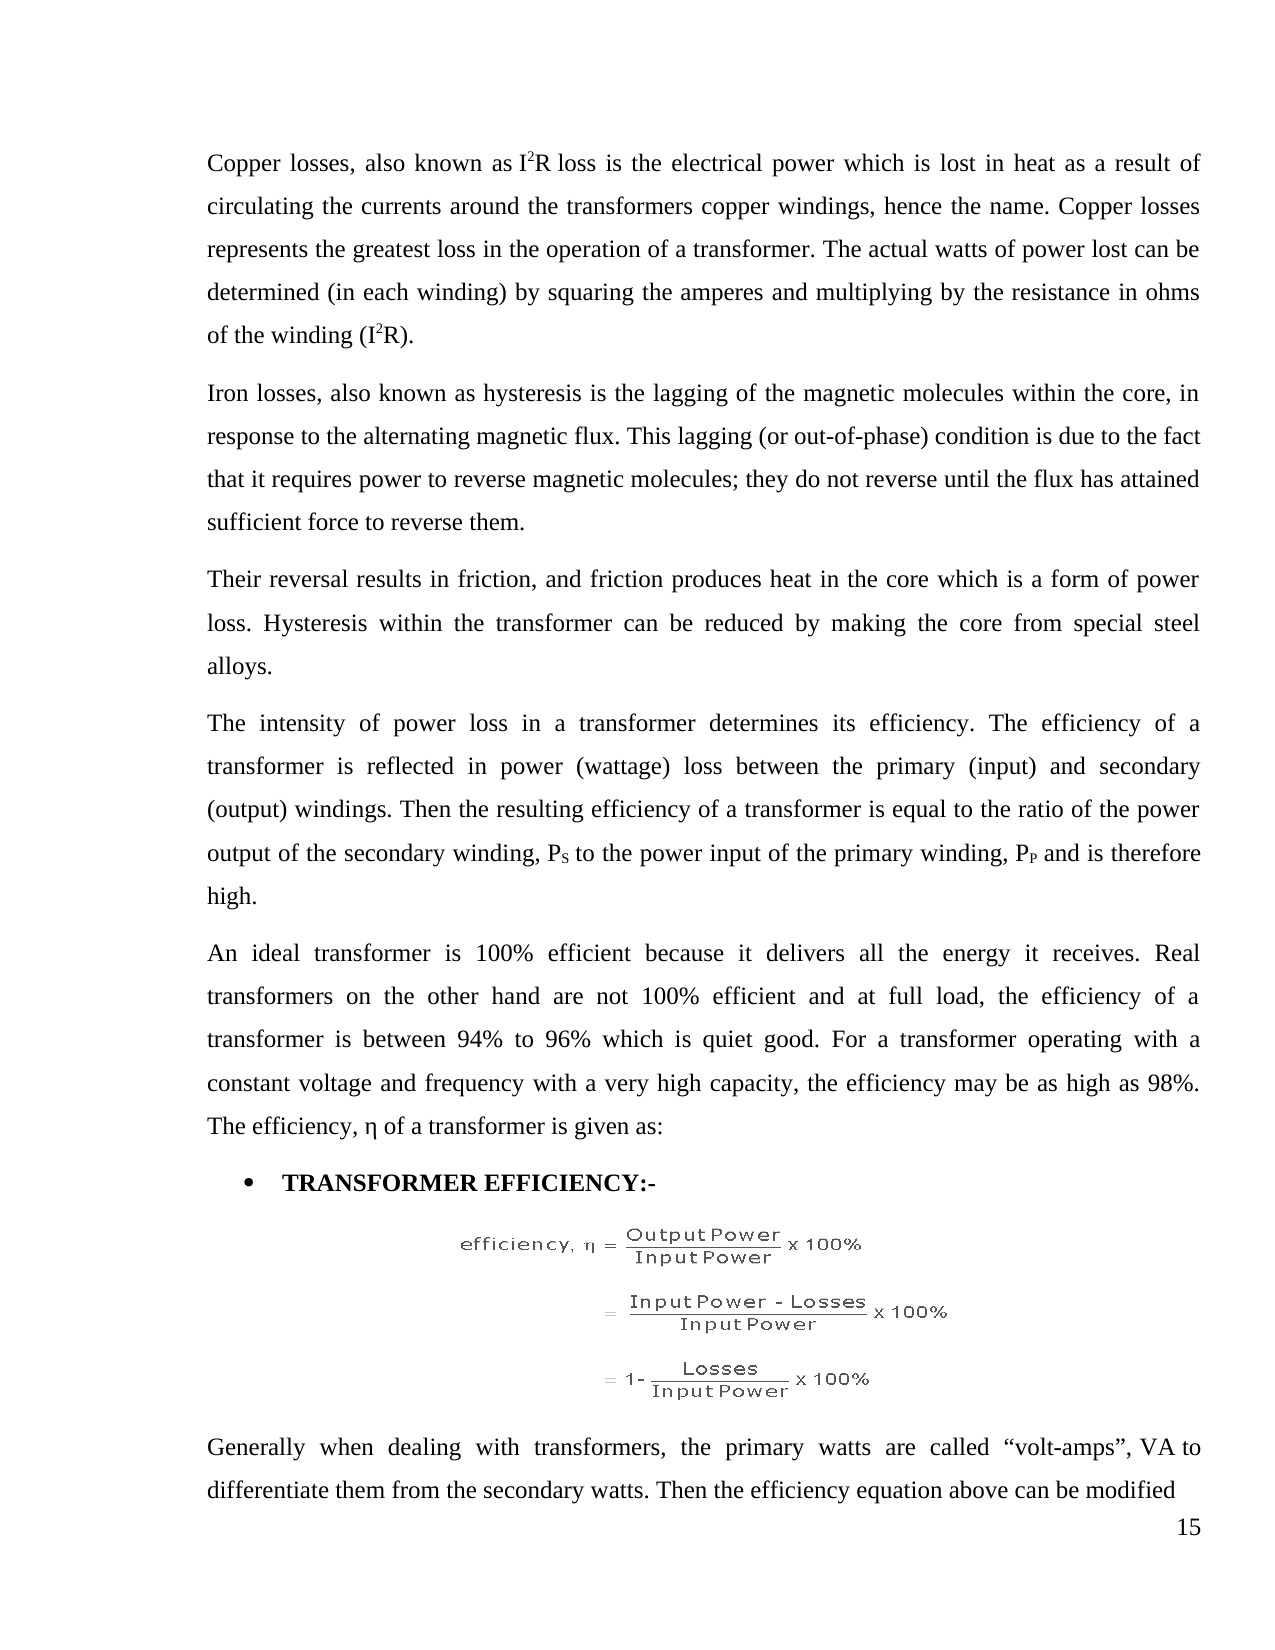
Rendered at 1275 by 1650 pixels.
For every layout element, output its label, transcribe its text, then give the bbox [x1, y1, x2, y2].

text Iron losses, also known as hysteresis is the lagging of the magnetic molecules within the core, in response to the alternating magnetic flux. This lagging (or out-of-phase) condition is due to the fact that it requires power to reverse magnetic molecules; they do not reverse until the flux has attained sufficient force to reverse them. [207, 378, 1201, 536]
text An ideal transformer is 100% efficient because it delivers all the energy it receives. Real transformers on the other hand are not 100% efficient and at full load, the efficiency of a transformer is between 94% to 96% which is quiet good. For a transformer operating with a constant voltage and frequency with a very high capacity, the efficiency may be as high as 98%. The efficiency, η of a transformer is given as: [207, 938, 1201, 1139]
text Copper losses, also known as I2R loss is the electrical power which is lost in heat as a result of circulating the currents around the transformers copper windings, hence the name. Copper losses represents the greatest loss in the operation of a transformer. The actual watts of power lost can be determined (in each winding) by squaring the amperes and multiplying by the resistance in ohms of the winding (I2R). [207, 148, 1201, 349]
text Their reversal results in friction, and friction produces heat in the core which is a form of power loss. Hysteresis within the transformer can be reduced by making the core from special steel alloys. [207, 564, 1201, 679]
list TRANSFORMER EFFICIENCY:- [244, 1168, 1201, 1197]
text The intensity of power loss in a transformer determines its efficiency. The efficiency of a transformer is reflected in power (wattage) loss between the primary (input) and secondary (output) windings. Then the resulting efficiency of a transformer is equal to the ratio of the power output of the secondary winding, PS to the power input of the primary winding, PP and is therefore high. [207, 708, 1201, 909]
text Generally when dealing with transformers, the primary watts are called “volt-amps”, VA to differentiate them from the secondary watts. Then the efficiency equation above can be modified [207, 1432, 1201, 1503]
